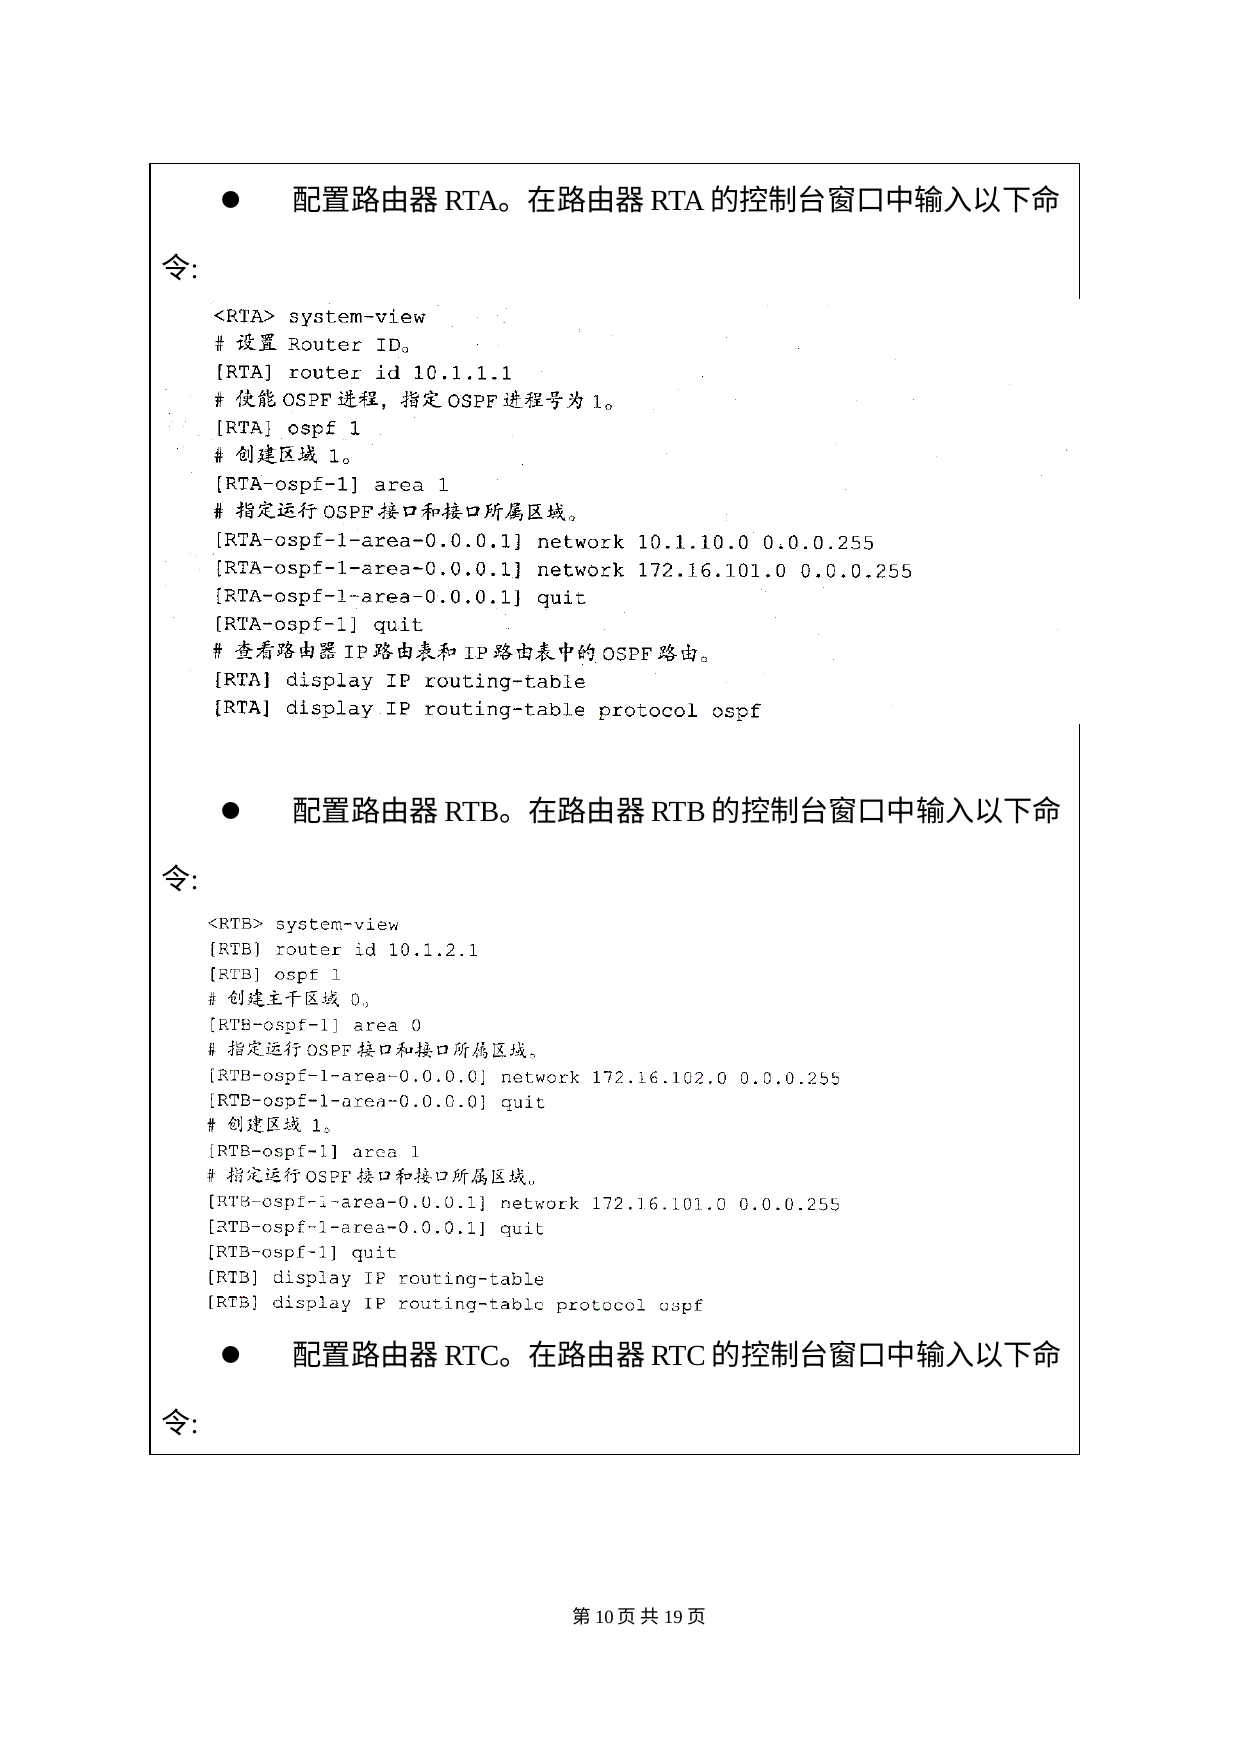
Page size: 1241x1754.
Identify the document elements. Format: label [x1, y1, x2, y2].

picture [161, 299, 1142, 724]
table_cell [151, 164, 1079, 1454]
picture [161, 910, 1047, 1317]
